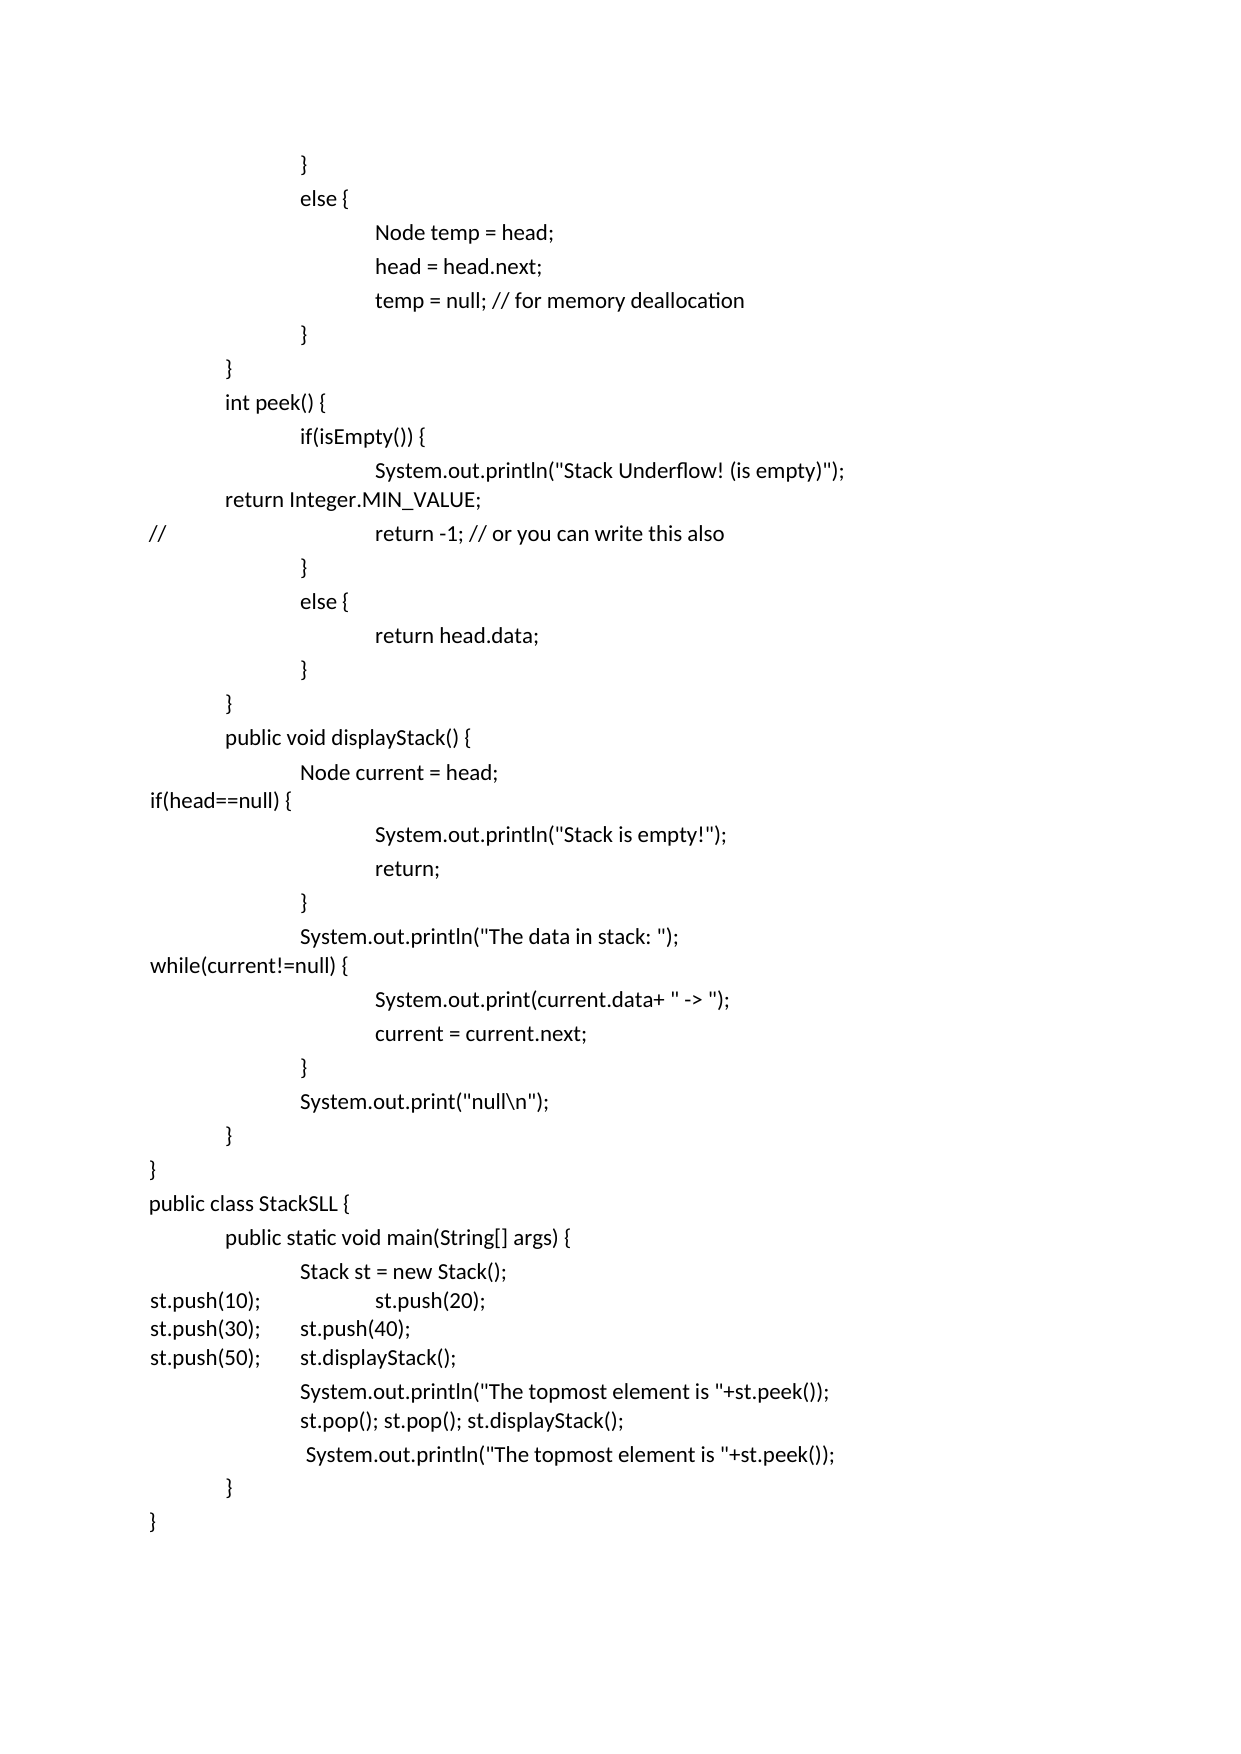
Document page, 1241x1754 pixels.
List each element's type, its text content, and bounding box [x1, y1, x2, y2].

text public void displayStack() { [148, 723, 1091, 752]
text } [148, 150, 1091, 178]
text } [148, 888, 1091, 916]
text // return -1; // or you can write this also [148, 519, 1091, 547]
text current = current.next; [148, 1019, 1091, 1047]
text if(isEmpty()) { [148, 422, 1091, 451]
text int peek() { [148, 388, 1091, 416]
text } [148, 1121, 1091, 1149]
text } [148, 553, 1091, 581]
text else { [148, 587, 1091, 615]
text Node temp = head; [148, 218, 1091, 246]
text return; [148, 854, 1091, 882]
text head = head.next; [148, 252, 1091, 280]
text } [148, 1507, 1091, 1536]
text } [148, 354, 1091, 382]
text System.out.print(current.data+ " -> "); [148, 985, 1091, 1013]
text } [148, 1155, 1091, 1183]
text System.out.println("Stack is empty!"); [148, 820, 1091, 848]
text System.out.println("The data in stack: "); while(current!=null) { [148, 922, 872, 979]
text } [148, 320, 1091, 348]
text System.out.println("The topmost element is "+st.peek()); [150, 1440, 836, 1468]
text return head.data; [148, 621, 1091, 649]
text } [148, 655, 1091, 683]
text temp = null; // for memory deallocation [148, 286, 1091, 314]
text } [225, 1473, 1091, 1501]
text Stack st = new Stack(); st.push(10); st.push(20); st.push(30); st.push(40); st.push(50); st.displayStack(); [148, 1257, 527, 1371]
text public class StackSLL { [148, 1189, 1091, 1217]
text System.out.println("The topmost element is "+st.peek()); st.pop(); st.pop(); st.displayStack(); [225, 1377, 836, 1434]
text } [148, 689, 1091, 717]
text System.out.print("null\n"); [148, 1087, 1091, 1115]
text else { [148, 184, 1091, 212]
text } [148, 1053, 1091, 1081]
text public static void main(String[] args) { [148, 1223, 1091, 1251]
text Node current = head; if(head==null) { [148, 758, 634, 814]
text System.out.println("Stack Underflow! (is empty)"); return Integer.MIN_VALUE; [148, 457, 910, 513]
